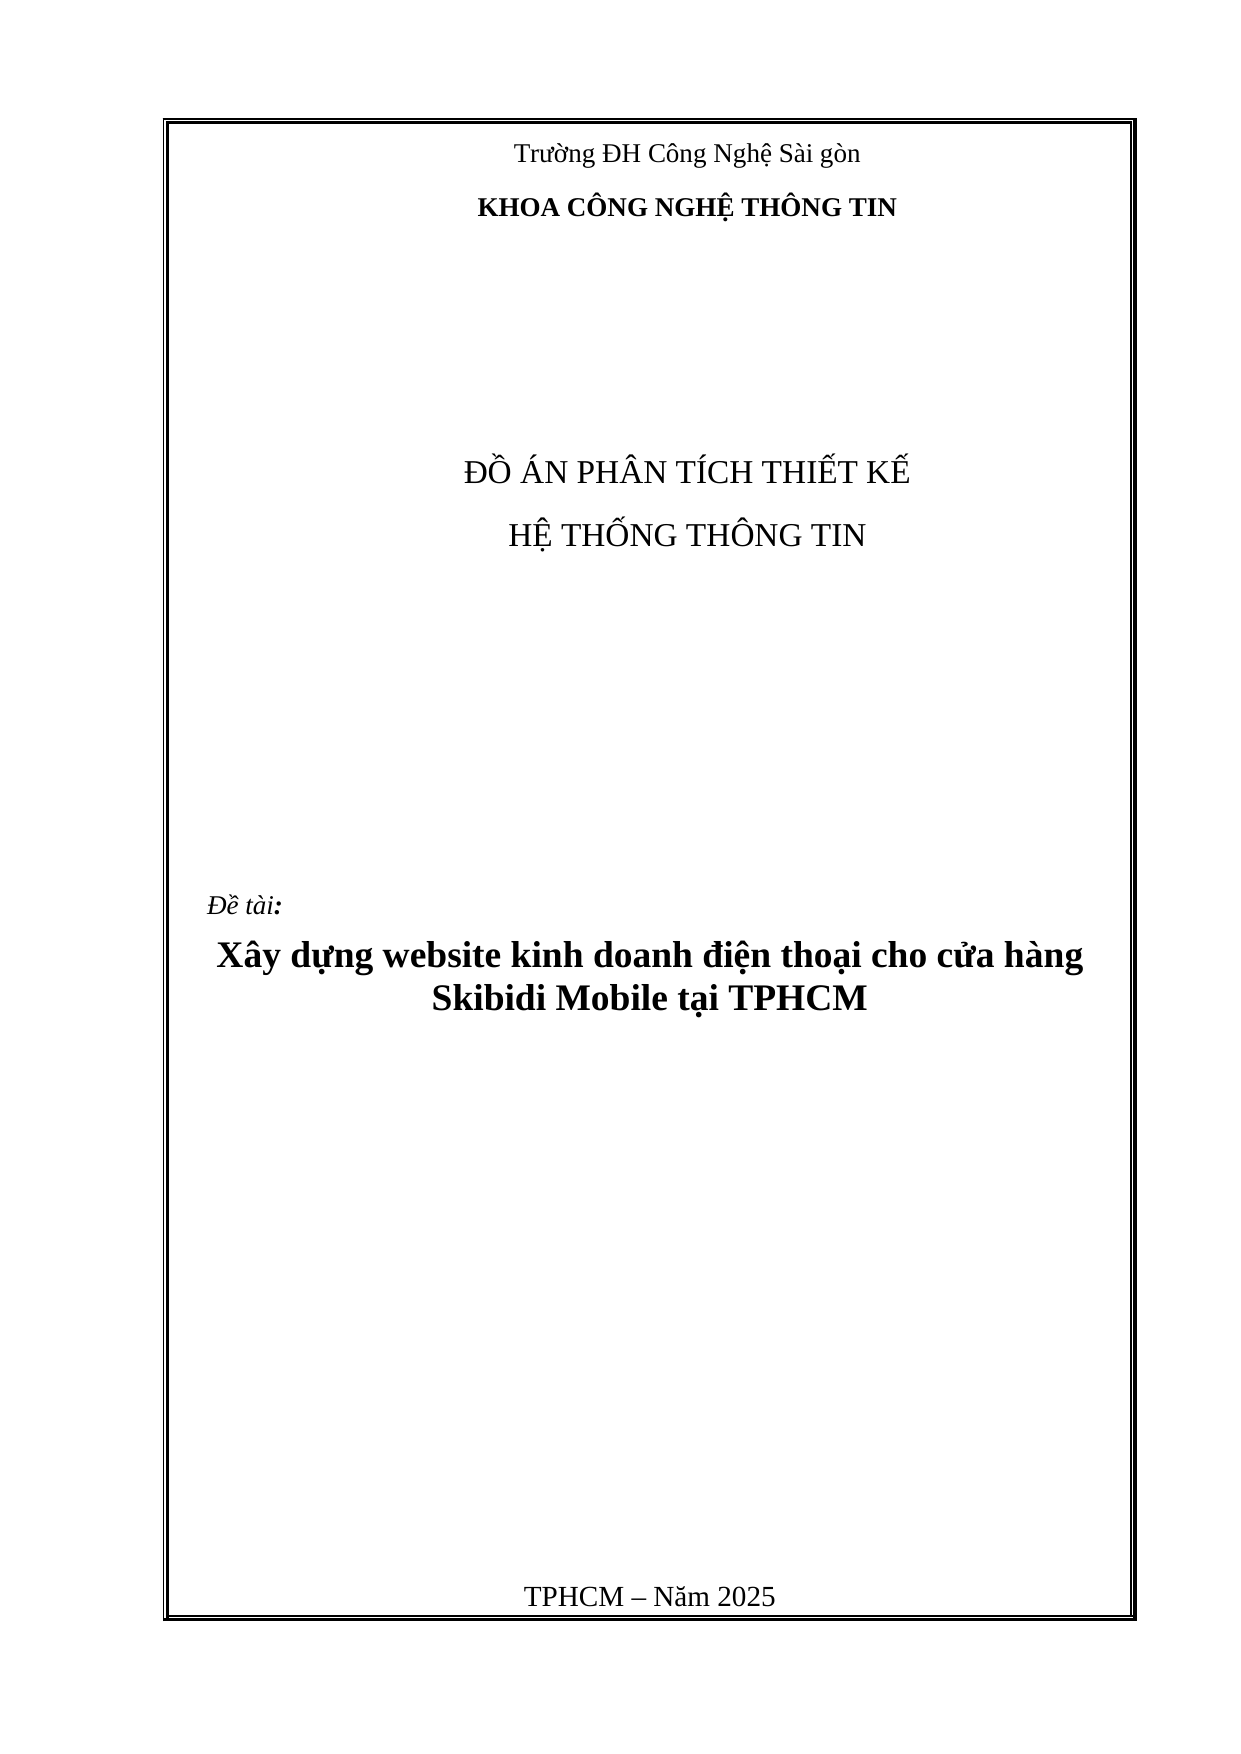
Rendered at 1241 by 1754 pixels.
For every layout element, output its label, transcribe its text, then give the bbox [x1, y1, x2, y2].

text Đề tài: [177, 889, 1122, 920]
text TPHCM – Năm 2025 [169, 1571, 1130, 1615]
text Xây dựng website kinh doanh điện thoại cho cửa hàng Skibidi Mobile tại TPHCM [169, 924, 1130, 1019]
text HỆ THỐNG THÔNG TIN [169, 507, 1130, 553]
text ĐỒ ÁN PHÂN TÍCH THIẾT KẾ [177, 453, 1122, 491]
text Trường ĐH Công Nghệ Sài gòn [169, 124, 1130, 168]
text KHOA CÔNG NGHỆ THÔNG TIN [169, 172, 1130, 222]
